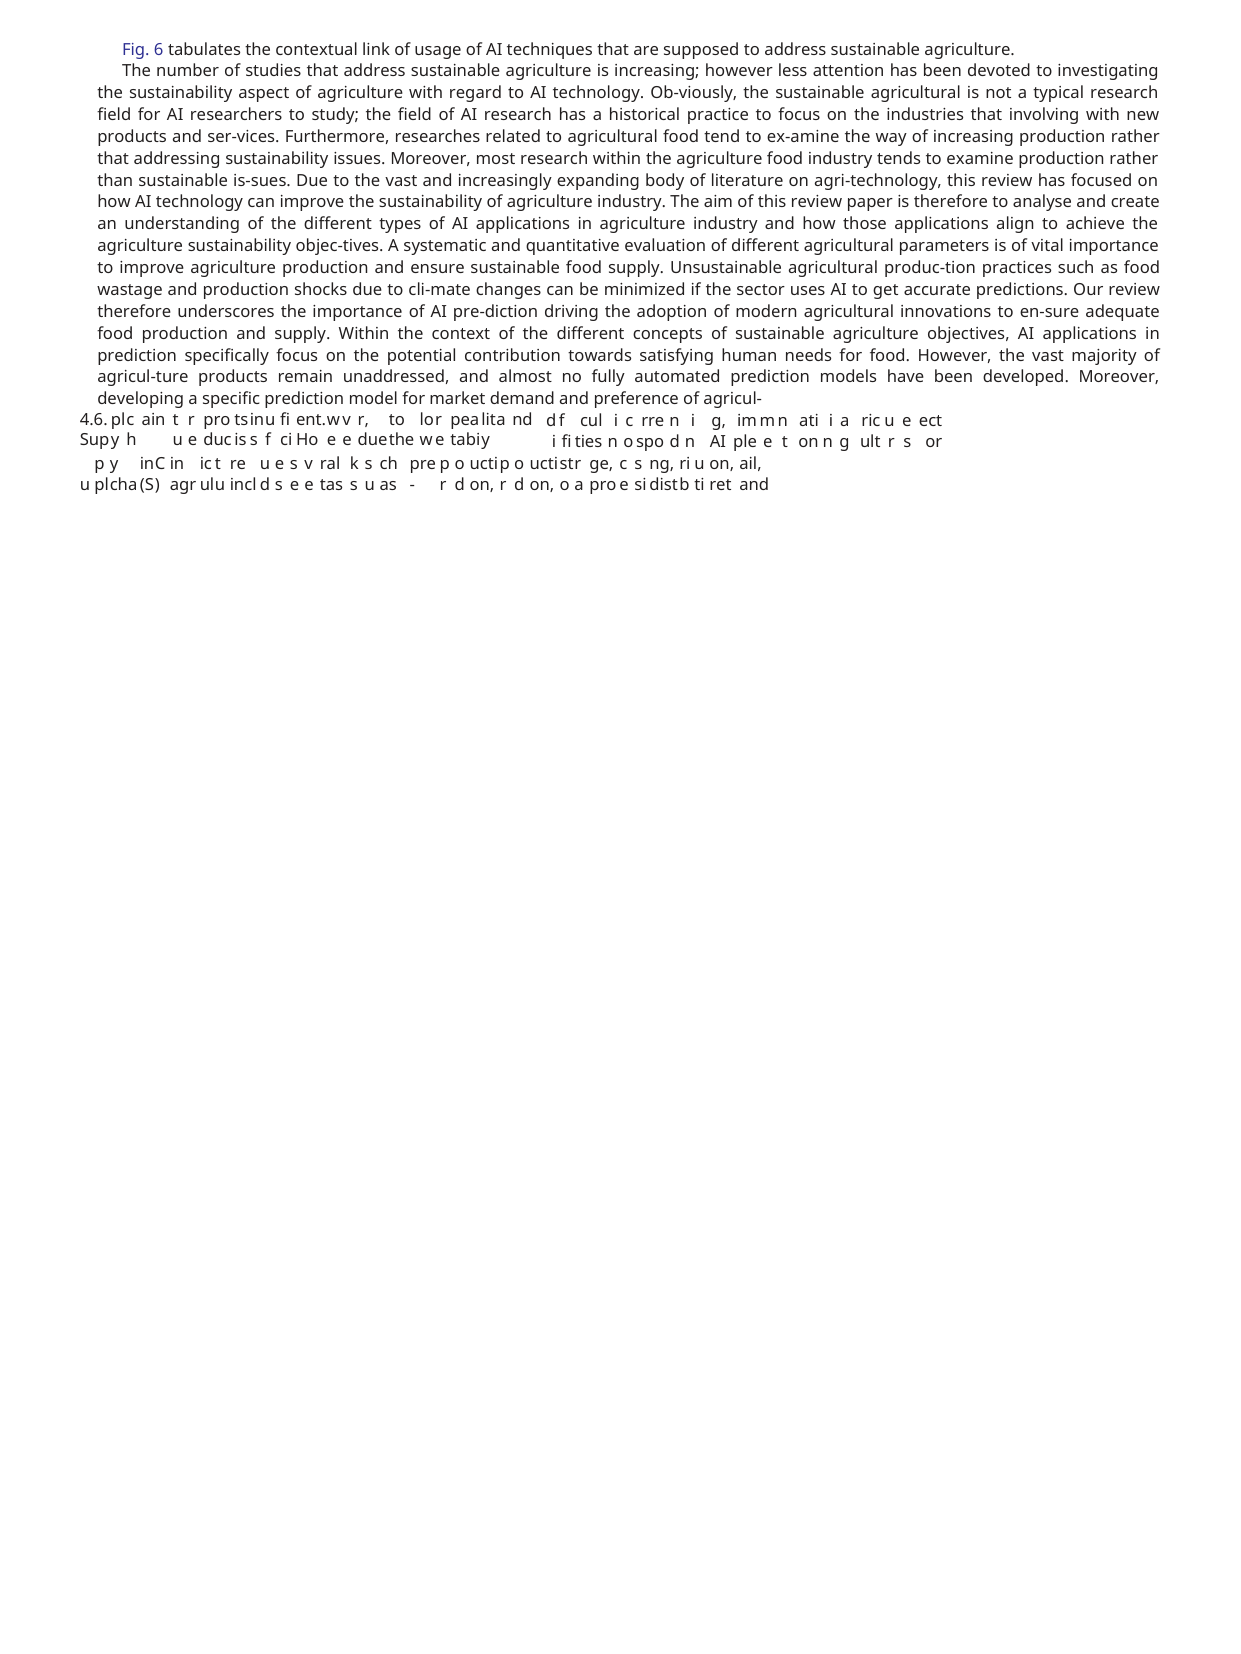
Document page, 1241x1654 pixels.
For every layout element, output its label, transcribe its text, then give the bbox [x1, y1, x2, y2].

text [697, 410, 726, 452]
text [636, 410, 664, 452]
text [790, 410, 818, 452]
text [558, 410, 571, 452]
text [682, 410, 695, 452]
text The number of studies that address sustainable agriculture is increasing; however less attention has been devoted to investigating the sustainability aspect of agriculture with regard to AI technology. Ob-viously, the sustainable agricultural is not a typical research field for AI researchers to study; the field of AI research has a historical practice to focus on the industries that involving with new products and ser-vices. Furthermore, researches related to agricultural food tend to ex-amine the way of increasing production rather that addressing sustainability issues. Moreover, most research within the agriculture food industry tends to examine production rather than sustainable is-sues. Due to the vast and increasingly expanding body of literature on agri-technology, this review has focused on how AI technology can improve the sustainability of agriculture industry. The aim of this review paper is therefore to analyse and create an understanding of the different types of AI applications in agriculture industry and how those applications align to achieve the agriculture sustainability objec-tives. A systematic and quantitative evaluation of different agricultural parameters is of vital importance to improve agriculture production and ensure sustainable food supply. Unsustainable agricultural produc-tion practices such as food wastage and production shocks due to cli-mate changes can be minimized if the sector uses AI to get accurate predictions. Our review therefore underscores the importance of AI pre-diction driving the adoption of modern agricultural innovations to en-sure adequate food production and supply. Within the context of the different concepts of sustainable agriculture objectives, AI applications in prediction specifically focus on the potential contribution towards satisfying human needs for food. However, the vast majority of agricul-ture products remain unaddressed, and almost no fully automated prediction models have been developed. Moreover, developing a specific prediction model for market demand and preference of agricul- [97, 59, 1161, 409]
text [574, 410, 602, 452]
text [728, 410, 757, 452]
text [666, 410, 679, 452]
text Supply chain (SC) in agriculture includes several tasks such as pre-production, production, storage, processing, distribution, retail, and [79, 452, 769, 495]
text Fig. 6 tabulates the contextual link of usage of AI techniques that are supposed to address sustainable agriculture. [97, 38, 1163, 59]
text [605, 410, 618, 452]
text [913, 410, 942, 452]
text 4.6. Supply chain ture products is insufficient. However, due to the low repeatability and [79, 410, 543, 450]
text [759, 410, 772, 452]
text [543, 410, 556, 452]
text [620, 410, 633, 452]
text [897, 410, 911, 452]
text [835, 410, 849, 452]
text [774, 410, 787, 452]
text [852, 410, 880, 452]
